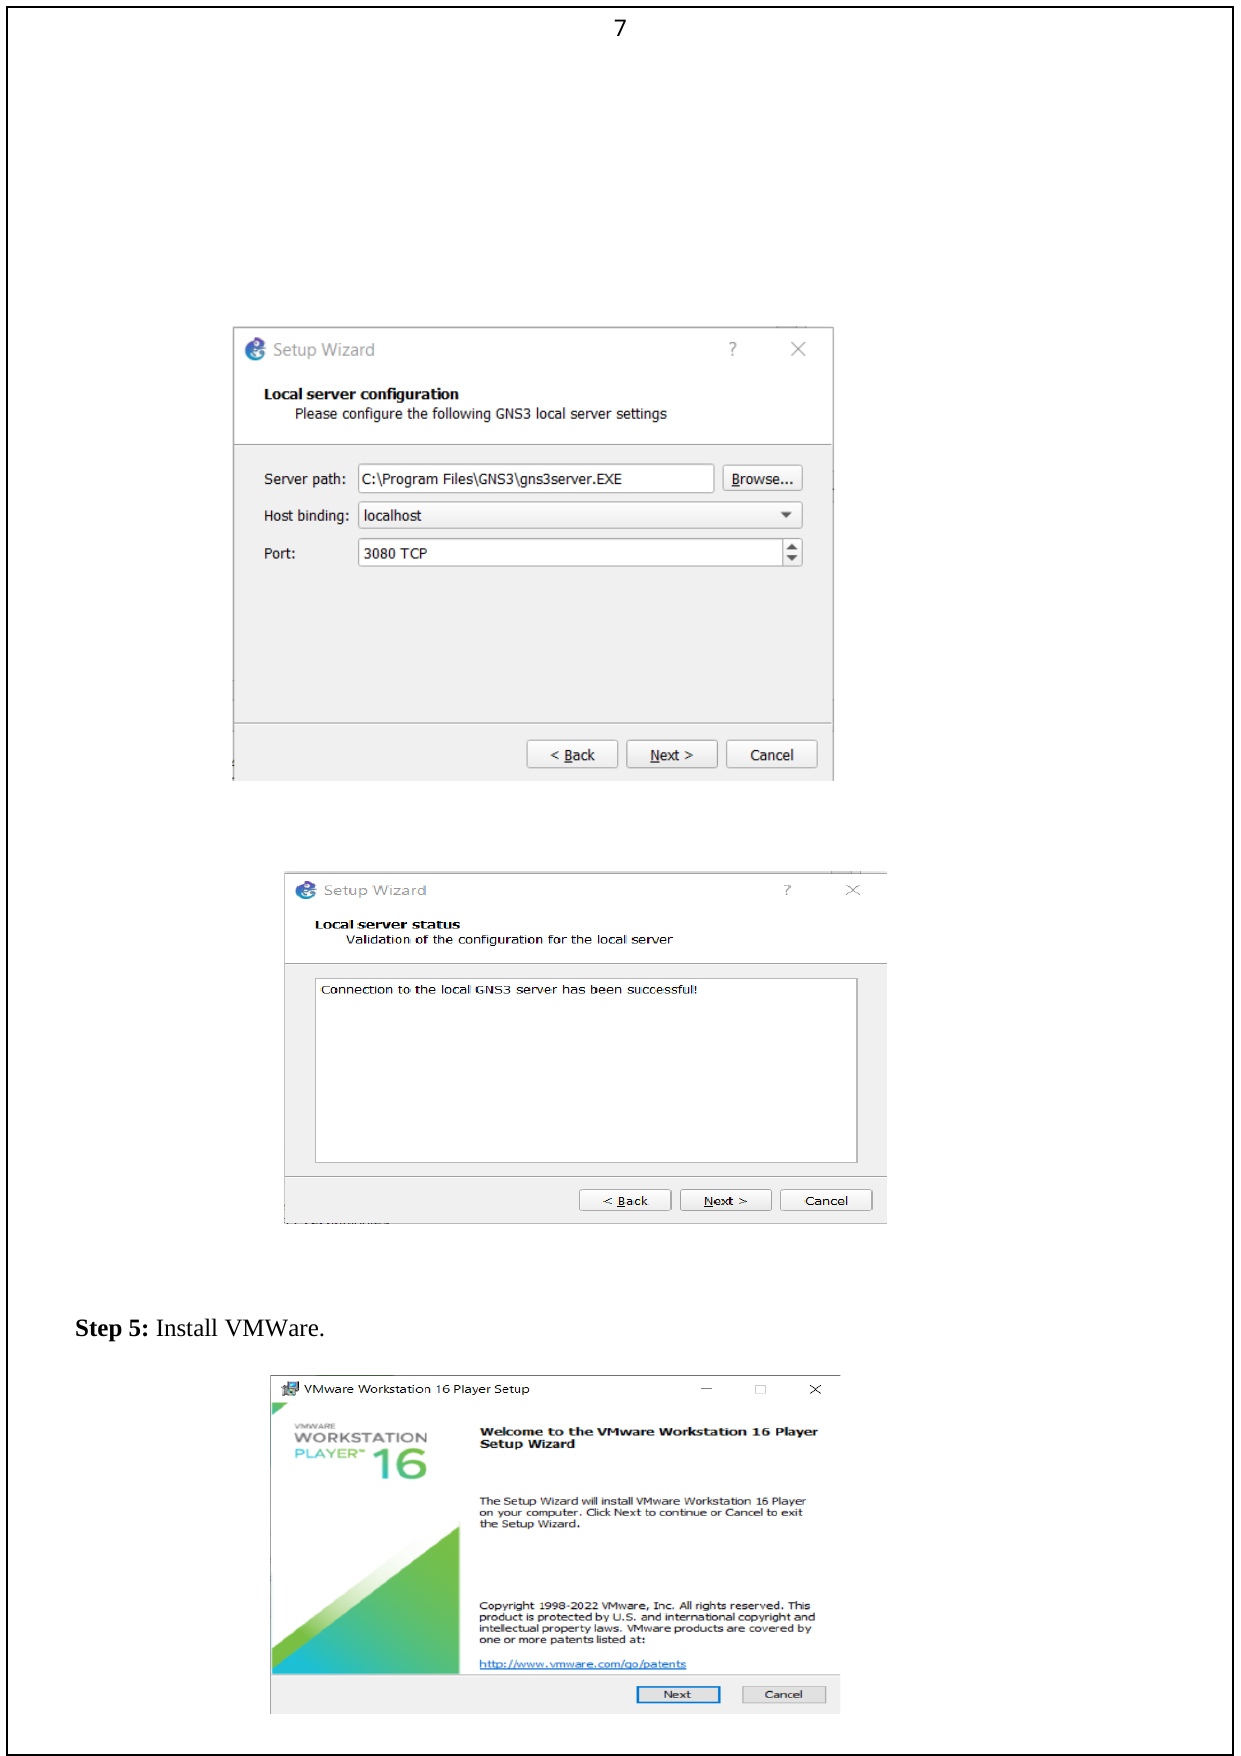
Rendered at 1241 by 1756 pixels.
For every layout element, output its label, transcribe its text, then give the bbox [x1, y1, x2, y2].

picture [270, 1375, 841, 1714]
text Step 5: Install VMWare. [75, 1313, 894, 1342]
picture [284, 871, 887, 1224]
picture [232, 326, 835, 781]
